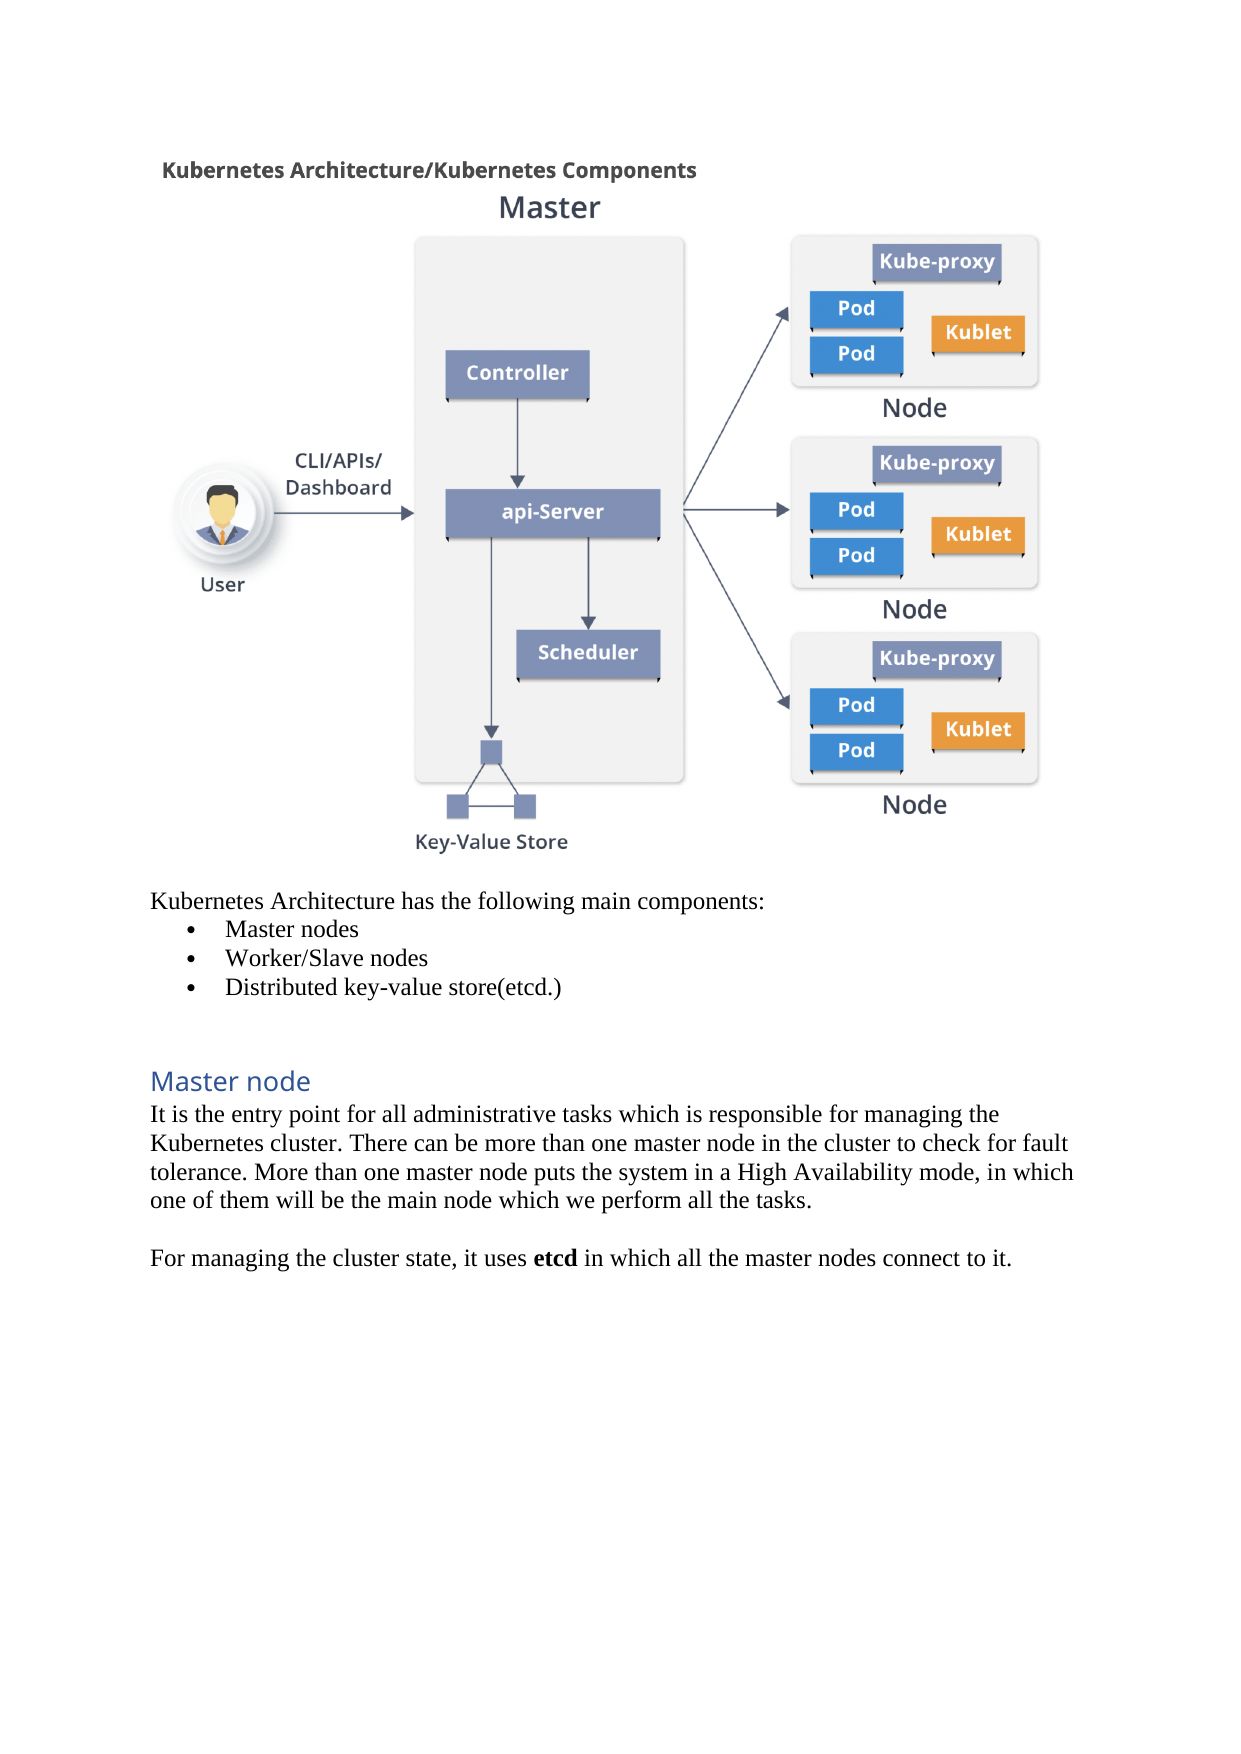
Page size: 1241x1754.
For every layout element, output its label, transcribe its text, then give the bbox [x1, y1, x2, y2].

list Master nodes [187, 914, 1090, 943]
text Kubernetes Architecture has the following main components: [150, 886, 1090, 914]
list Worker/Slave nodes [187, 943, 1090, 972]
subtitle Master node [150, 1062, 1090, 1099]
list Distributed key-value store(etcd.) [187, 972, 1090, 1001]
text For managing the cluster state, it uses etcd in which all the master nodes connect to it. [150, 1243, 1090, 1272]
picture [150, 150, 1091, 857]
text It is the entry point for all administrative tasks which is responsible for managing the Kubernetes cluster. There can be more than one master node in the cluster to check for fault tolerance. More than one master node puts the system in a High Availability mode, in which one of them will be the main node which we perform all the tasks. [150, 1099, 1090, 1214]
